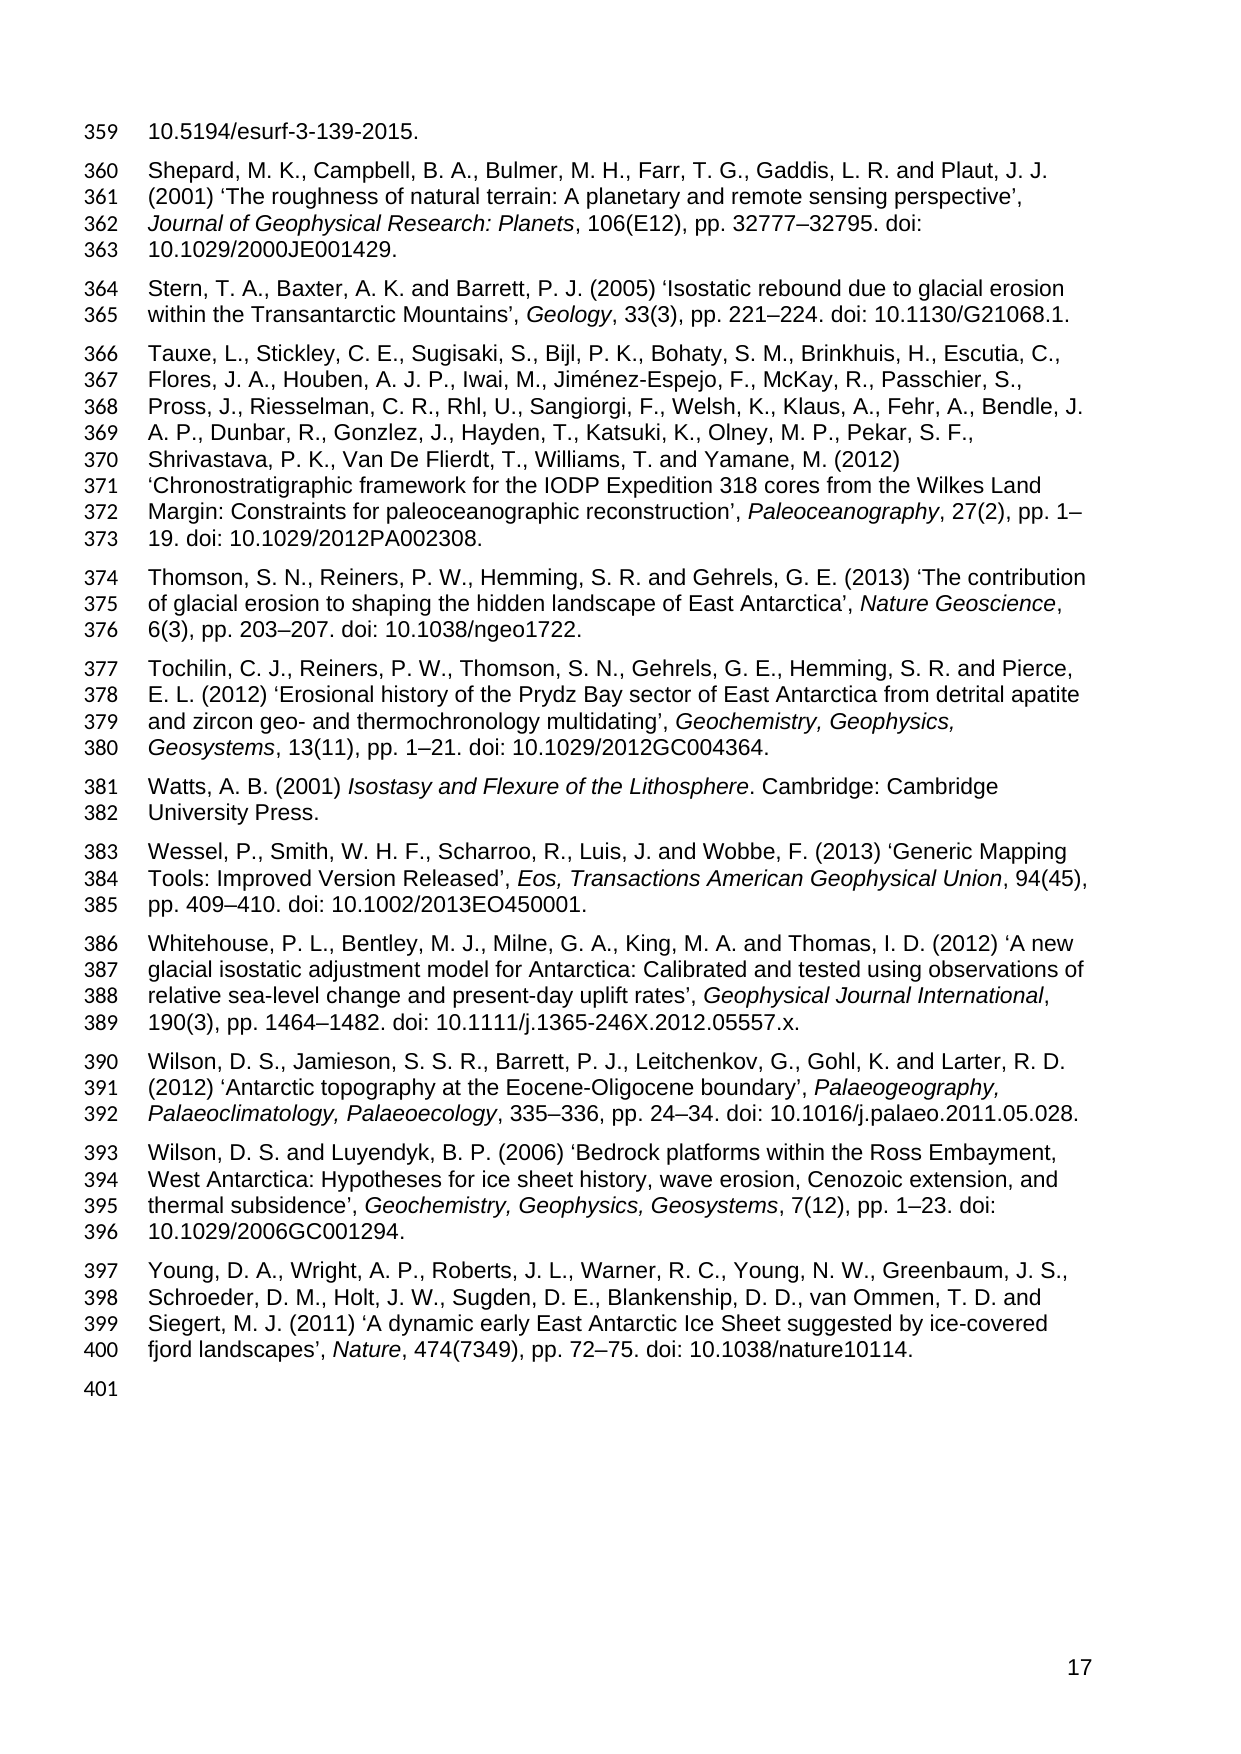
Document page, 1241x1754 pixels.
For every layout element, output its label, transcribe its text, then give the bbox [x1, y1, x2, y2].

text Tauxe, L., Stickley, C. E., Sugisaki, S., Bijl, P. K., Bohaty, S. M., Brinkhuis, H., Escutia, C., Flores, J. A., Houben, A. J. P., Iwai, M., Jiménez-Espejo, F., McKay, R., Passchier, S., Pross, J., Riesselman, C. R., Rhl, U., Sangiorgi, F., Welsh, K., Klaus, A., Fehr, A., Bendle, J. A. P., Dunbar, R., Gonzlez, J., Hayden, T., Katsuki, K., Olney, M. P., Pekar, S. F., Shrivastava, P. K., Van De Flierdt, T., Williams, T. and Yamane, M. (2012) ‘Chronostratigraphic framework for the IODP Expedition 318 cores from the Wilkes Land Margin: Constraints for paleoceanographic reconstruction’, Paleoceanography, 27(2), pp. 1–19. doi: 10.1029/2012PA002308. [148, 340, 1092, 551]
text Whitehouse, P. L., Bentley, M. J., Milne, G. A., King, M. A. and Thomas, I. D. (2012) ‘A new glacial isostatic adjustment model for Antarctica: Calibrated and tested using observations of relative sea-level change and present-day uplift rates’, Geophysical Journal International, 190(3), pp. 1464–1482. doi: 10.1111/j.1365-246X.2012.05557.x. [148, 930, 1092, 1035]
text Young, D. A., Wright, A. P., Roberts, J. L., Warner, R. C., Young, N. W., Greenbaum, J. S., Schroeder, D. M., Holt, J. W., Sugden, D. E., Blankenship, D. D., van Ommen, T. D. and Siegert, M. J. (2011) ‘A dynamic early East Antarctic Ice Sheet suggested by ice-covered fjord landscapes’, Nature, 474(7349), pp. 72–75. doi: 10.1038/nature10114. [148, 1257, 1092, 1362]
text Wessel, P., Smith, W. H. F., Scharroo, R., Luis, J. and Wobbe, F. (2013) ‘Generic Mapping Tools: Improved Version Released’, Eos, Transactions American Geophysical Union, 94(45), pp. 409–410. doi: 10.1002/2013EO450001. [148, 838, 1092, 917]
text Stern, T. A., Baxter, A. K. and Barrett, P. J. (2005) ‘Isostatic rebound due to glacial erosion within the Transantarctic Mountains’, Geology, 33(3), pp. 221–224. doi: 10.1130/G21068.1. [148, 275, 1092, 328]
text Thomson, S. N., Reiners, P. W., Hemming, S. R. and Gehrels, G. E. (2013) ‘The contribution of glacial erosion to shaping the hidden landscape of East Antarctica’, Nature Geoscience, 6(3), pp. 203–207. doi: 10.1038/ngeo1722. [148, 563, 1092, 642]
text Watts, A. B. (2001) Isostasy and Flexure of the Lithosphere. Cambridge: Cambridge University Press. [148, 773, 1092, 826]
text Tochilin, C. J., Reiners, P. W., Thomson, S. N., Gehrels, G. E., Hemming, S. R. and Pierce, E. L. (2012) ‘Erosional history of the Prydz Bay sector of East Antarctica from detrital apatite and zircon geo- and thermochronology multidating’, Geochemistry, Geophysics, Geosystems, 13(11), pp. 1–21. doi: 10.1029/2012GC004364. [148, 655, 1092, 760]
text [148, 118, 1092, 144]
text Wilson, D. S. and Luyendyk, B. P. (2006) ‘Bedrock platforms within the Ross Embayment, West Antarctica: Hypotheses for ice sheet history, wave erosion, Cenozoic extension, and thermal subsidence’, Geochemistry, Geophysics, Geosystems, 7(12), pp. 1–23. doi: 10.1029/2006GC001294. [148, 1139, 1092, 1244]
text Shepard, M. K., Campbell, B. A., Bulmer, M. H., Farr, T. G., Gaddis, L. R. and Plaut, J. J. (2001) ‘The roughness of natural terrain: A planetary and remote sensing perspective’, Journal of Geophysical Research: Planets, 106(E12), pp. 32777–32795. doi: 10.1029/2000JE001429. [148, 157, 1092, 262]
text Wilson, D. S., Jamieson, S. S. R., Barrett, P. J., Leitchenkov, G., Gohl, K. and Larter, R. D. (2012) ‘Antarctic topography at the Eocene-Oligocene boundary’, Palaeogeography, Palaeoclimatology, Palaeoecology, 335–336, pp. 24–34. doi: 10.1016/j.palaeo.2011.05.028. [148, 1048, 1092, 1127]
